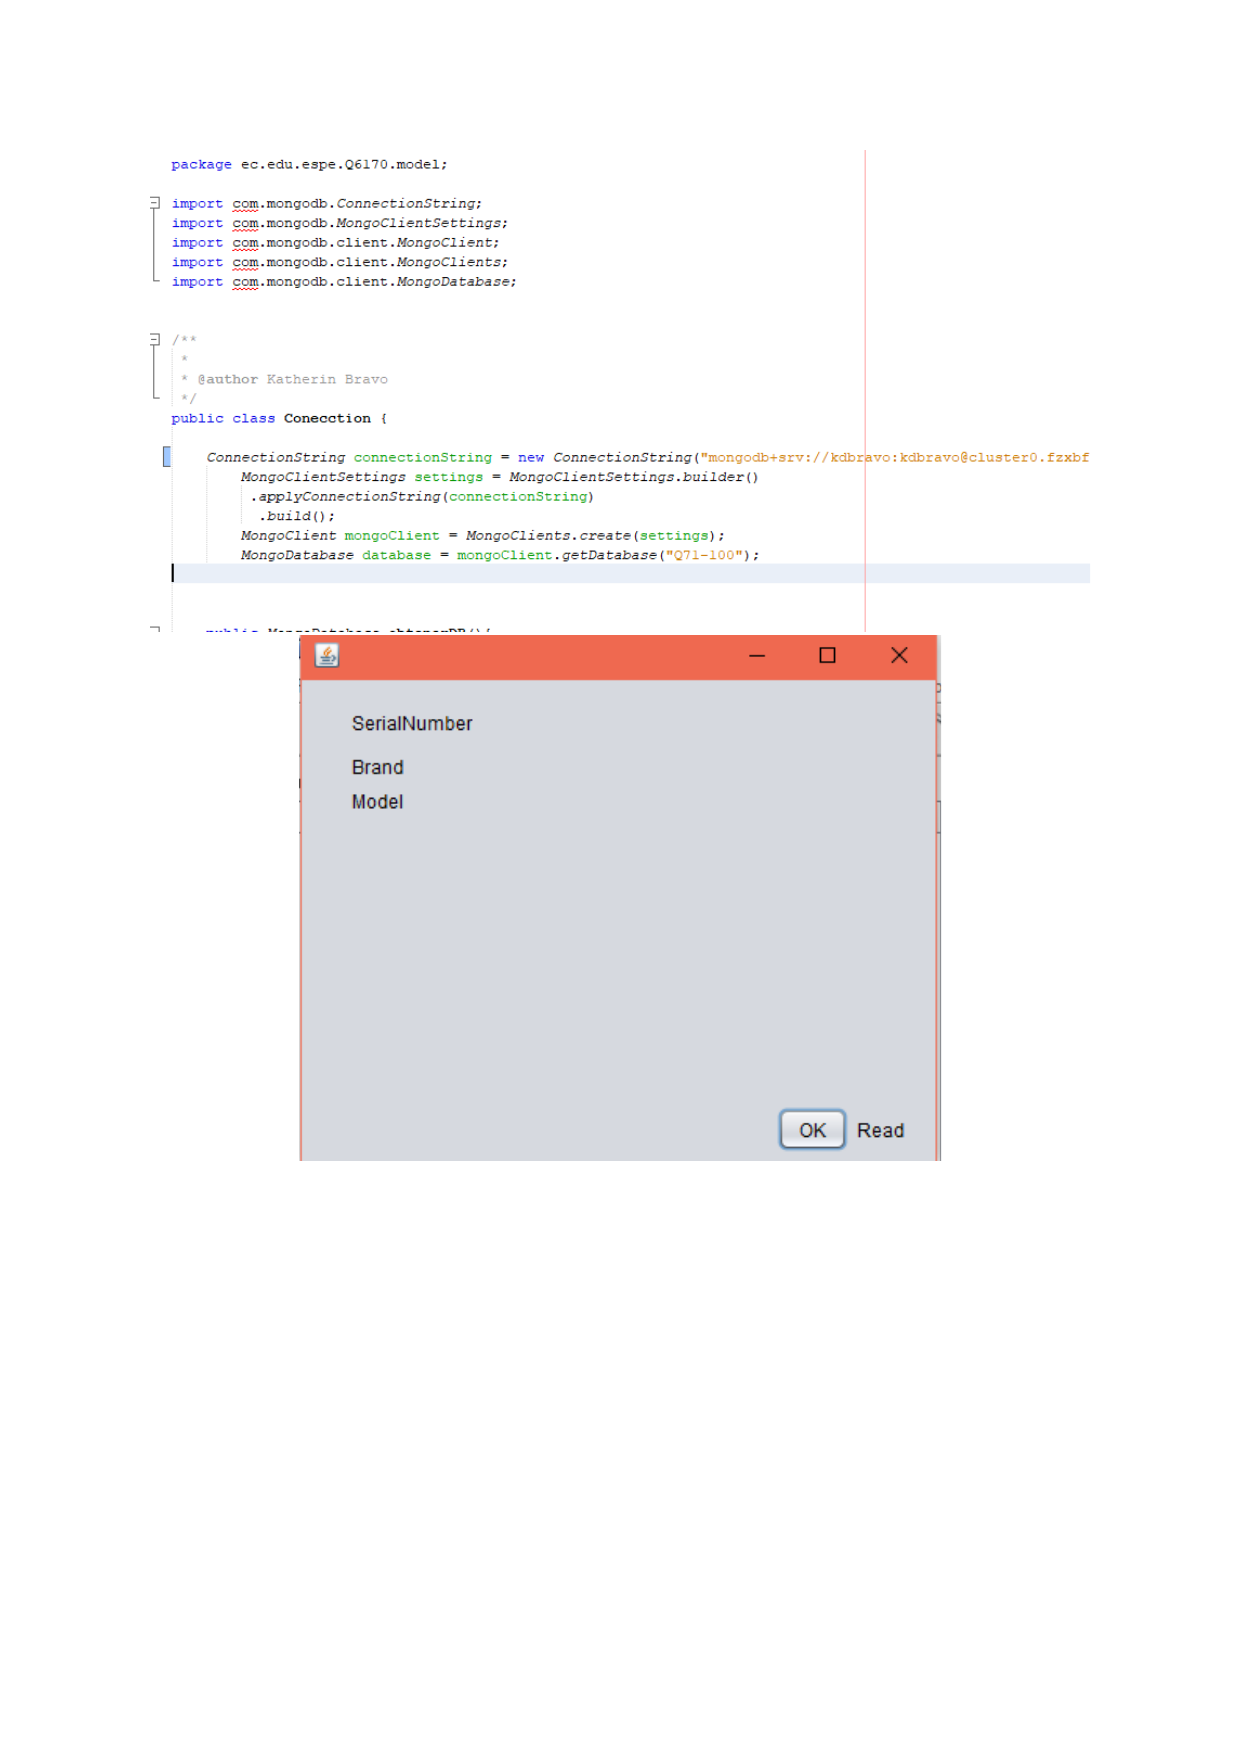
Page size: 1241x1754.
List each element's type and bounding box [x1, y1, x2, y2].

picture [299, 635, 942, 1161]
picture [150, 150, 1091, 632]
